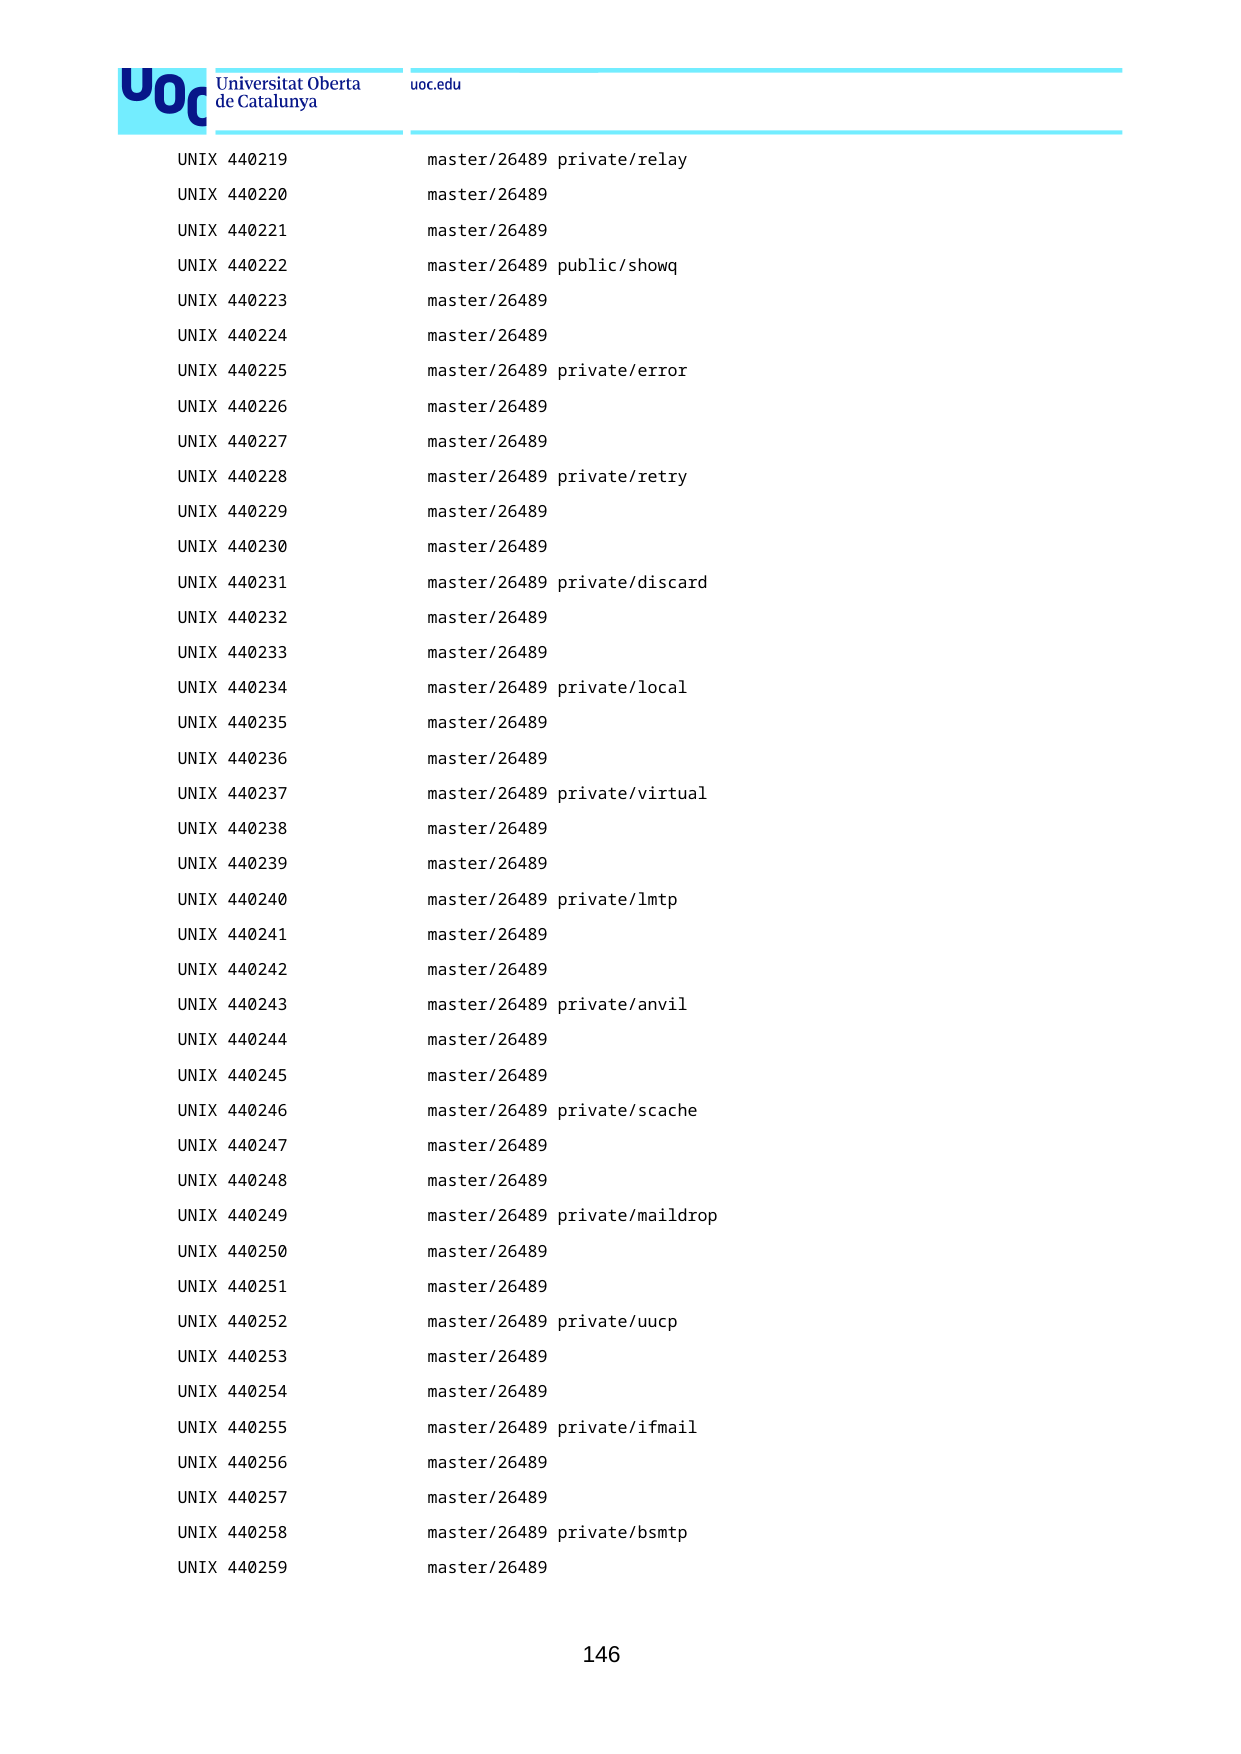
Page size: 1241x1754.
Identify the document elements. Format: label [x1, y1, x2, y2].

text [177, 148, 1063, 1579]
picture [117, 68, 1123, 138]
